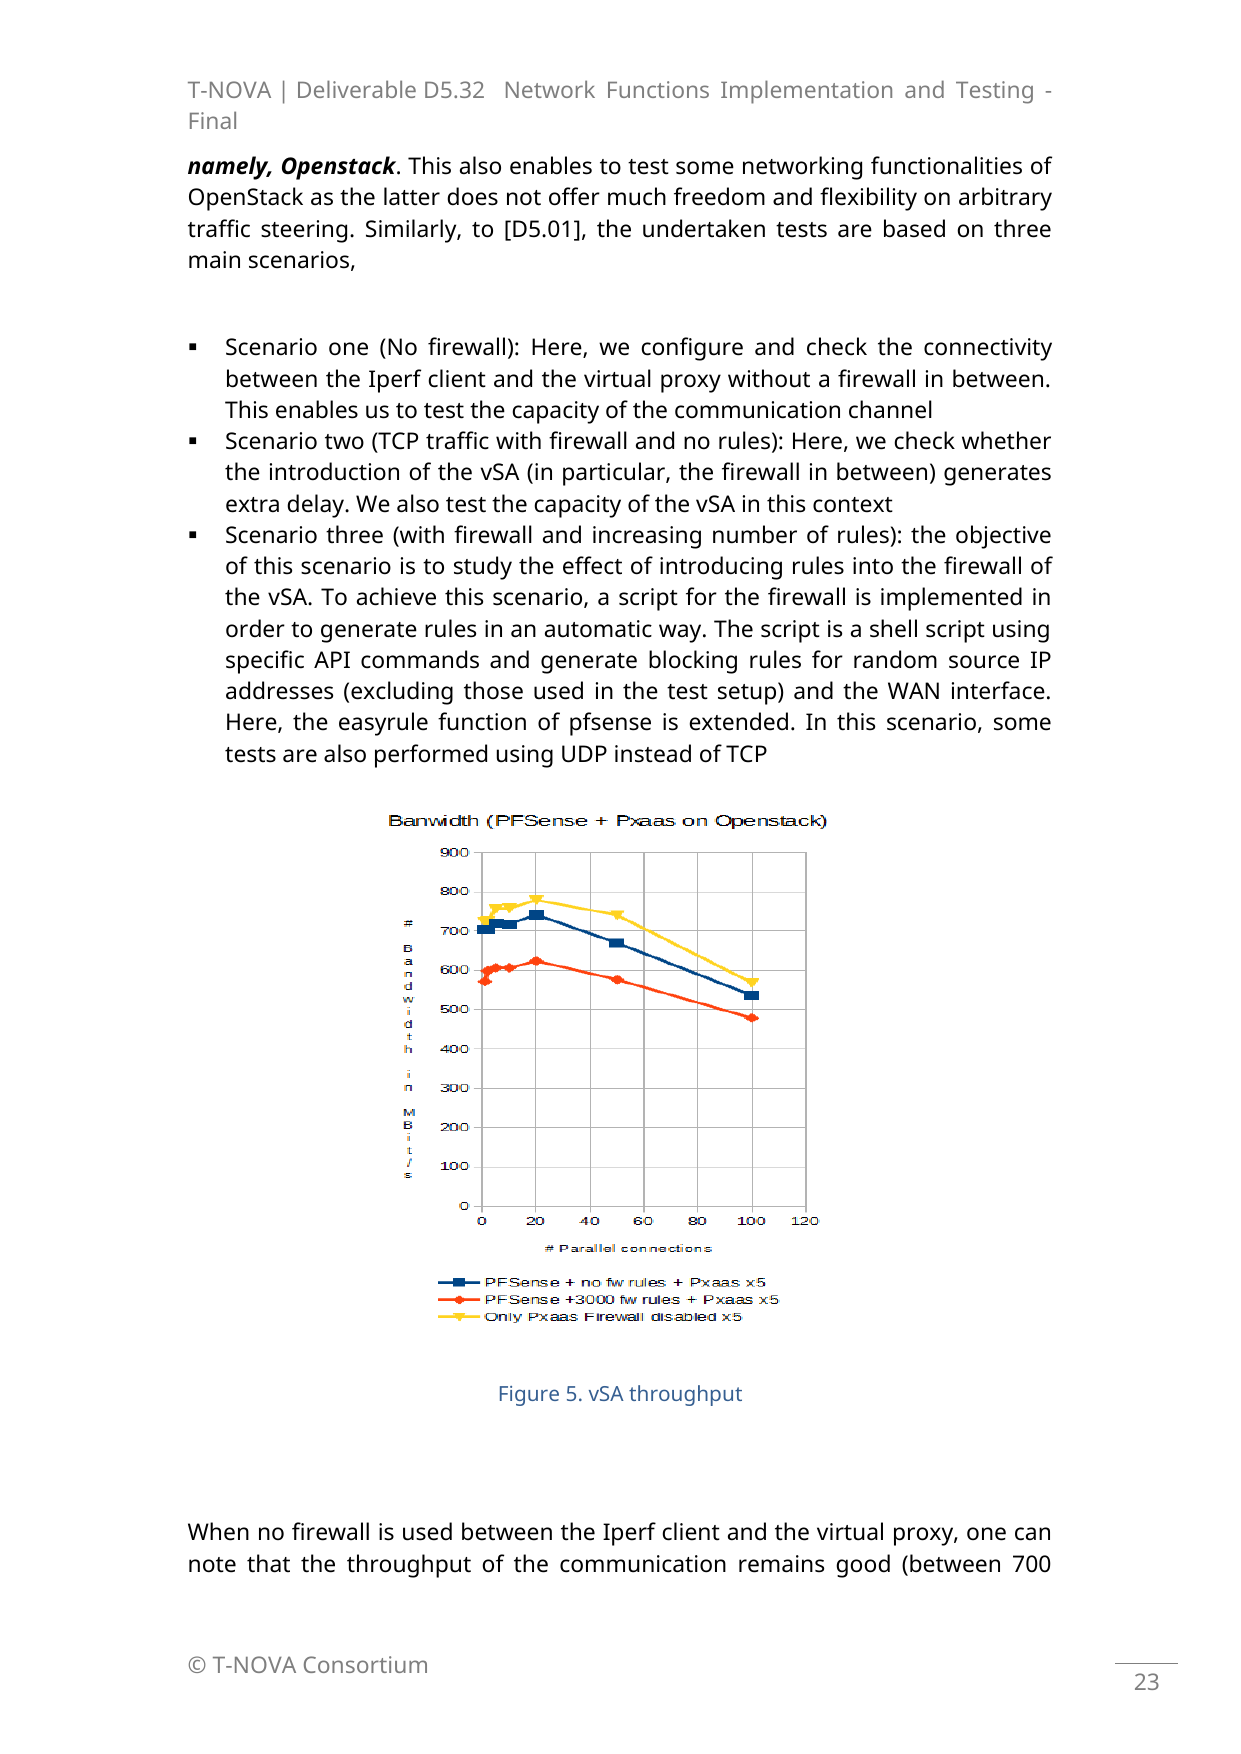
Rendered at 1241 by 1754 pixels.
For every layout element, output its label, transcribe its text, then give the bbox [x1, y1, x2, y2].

picture [384, 792, 856, 1332]
list Scenario one (No firewall): Here, we configure and check the connectivity between the Iperf client and the virtual proxy without a firewall in between. This enables us to test the capacity of the communication channel [187, 331, 1053, 425]
list Scenario two (TCP traffic with firewall and no rules): Here, we check whether the introduction of the vSA (in particular, the firewall in between) generates extra delay. We also test the capacity of the vSA in this context [187, 425, 1053, 519]
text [187, 150, 1053, 275]
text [187, 1516, 1053, 1579]
text Figure 5. vSA throughput [187, 1379, 1053, 1408]
list Scenario three (with firewall and increasing number of rules): the objective of this scenario is to study the effect of introducing rules into the firewall of the vSA. To achieve this scenario, a script for the firewall is implemented in order to generate rules in an automatic way. The script is a shell script using specific API commands and generate blocking rules for random source IP addresses (excluding those used in the test setup) and the WAN interface. Here, the easyrule function of pfsense is extended. In this scenario, some tests are also performed using UDP instead of TCP [187, 519, 1053, 769]
